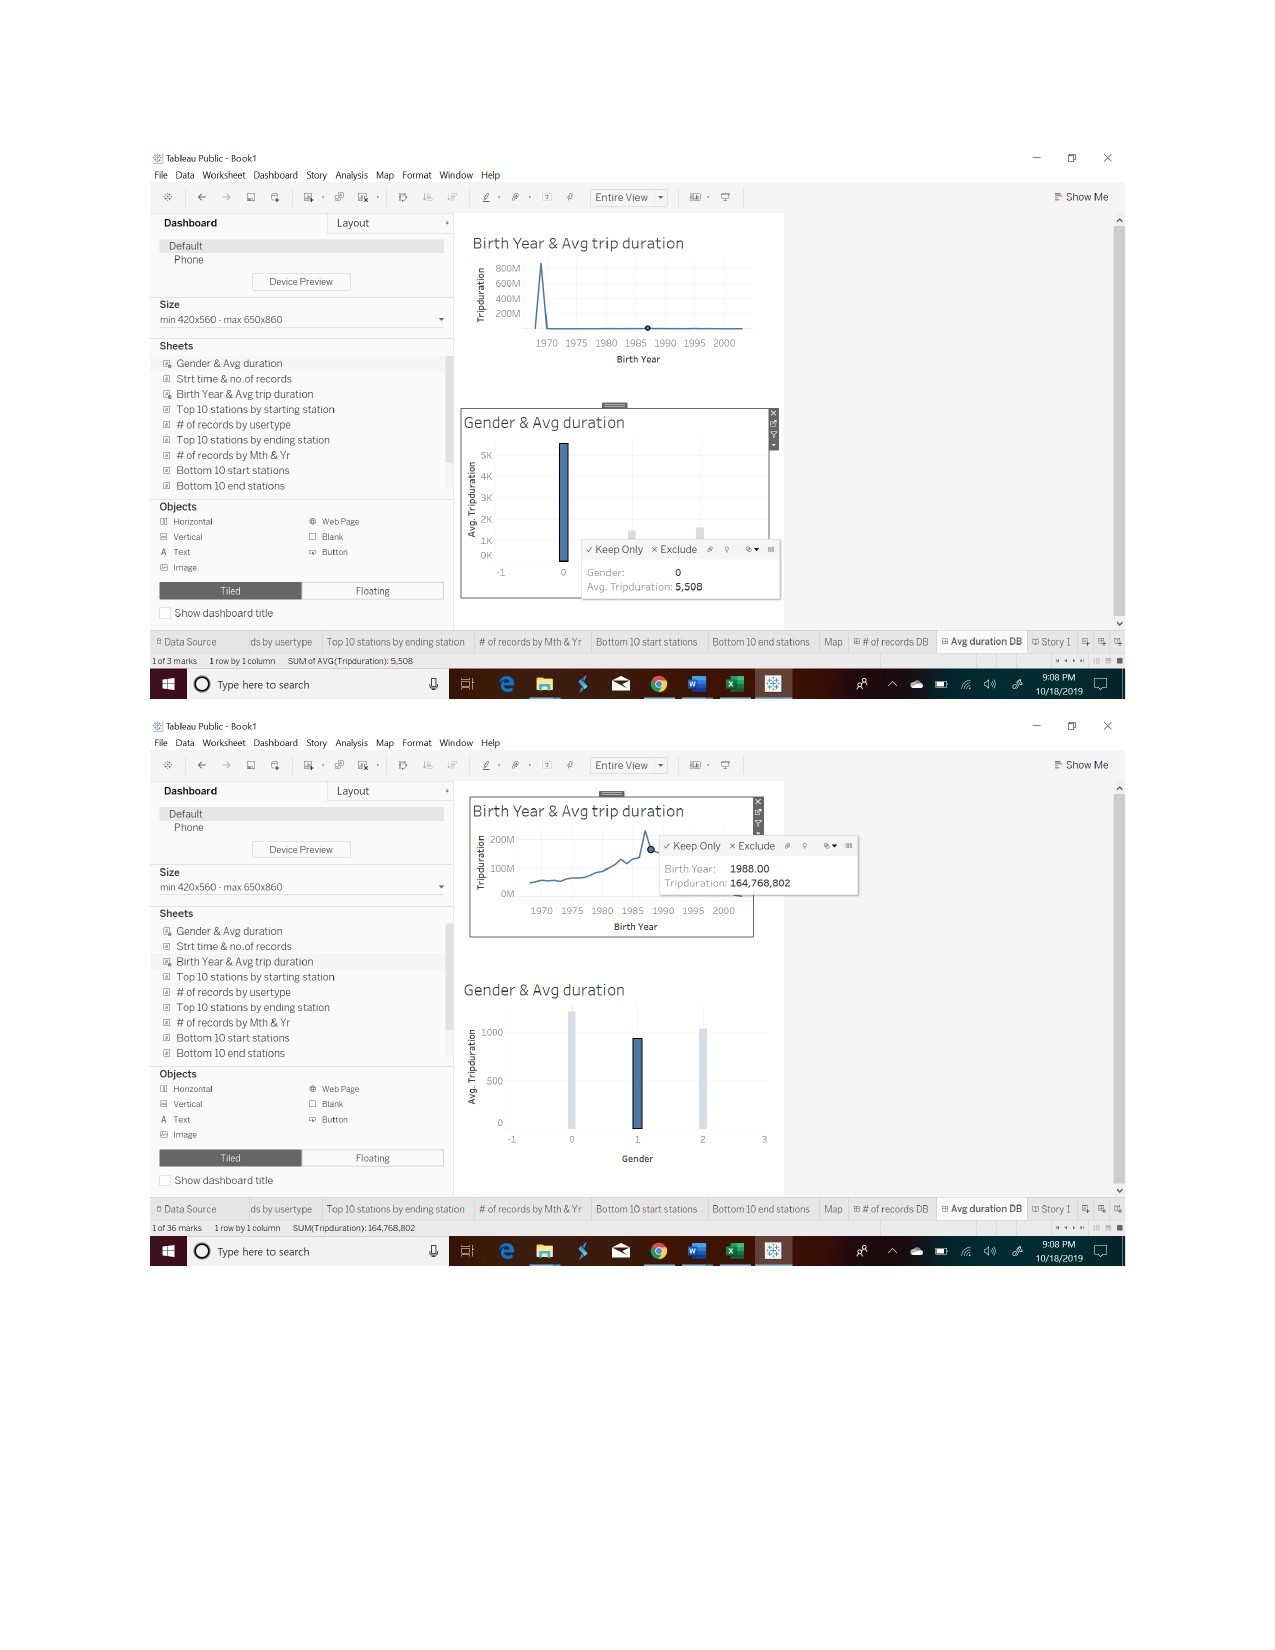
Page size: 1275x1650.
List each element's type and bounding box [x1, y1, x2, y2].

picture [150, 717, 1125, 1266]
picture [150, 150, 1125, 699]
